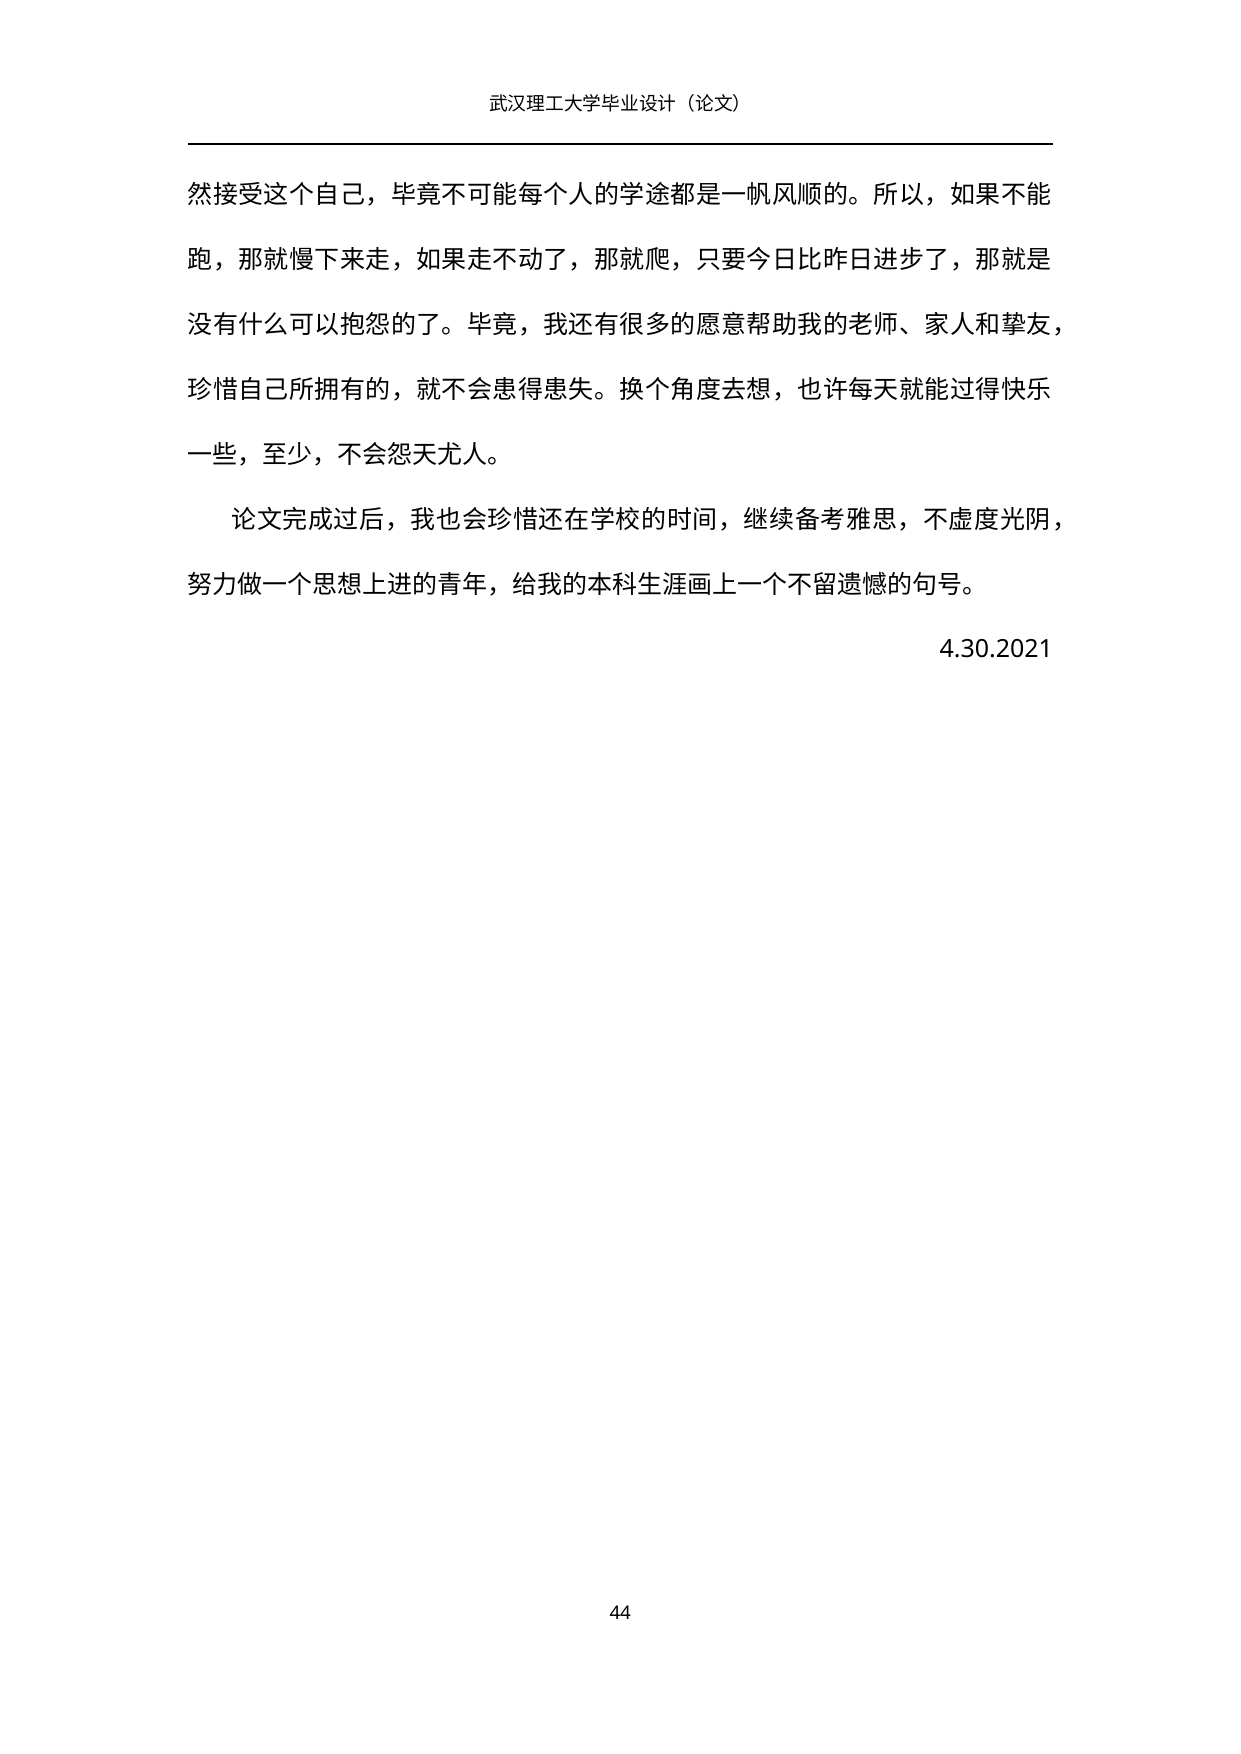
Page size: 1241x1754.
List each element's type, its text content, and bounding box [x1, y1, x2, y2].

text 论文完成过后，我也会珍惜还在学校的时间，继续备考雅思，不虚度光阴，努力做一个思想上进的青年，给我的本科生涯画上一个不留遗憾的句号。 [187, 485, 1053, 615]
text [187, 160, 1053, 485]
text 4.30.2021 [187, 615, 1053, 680]
